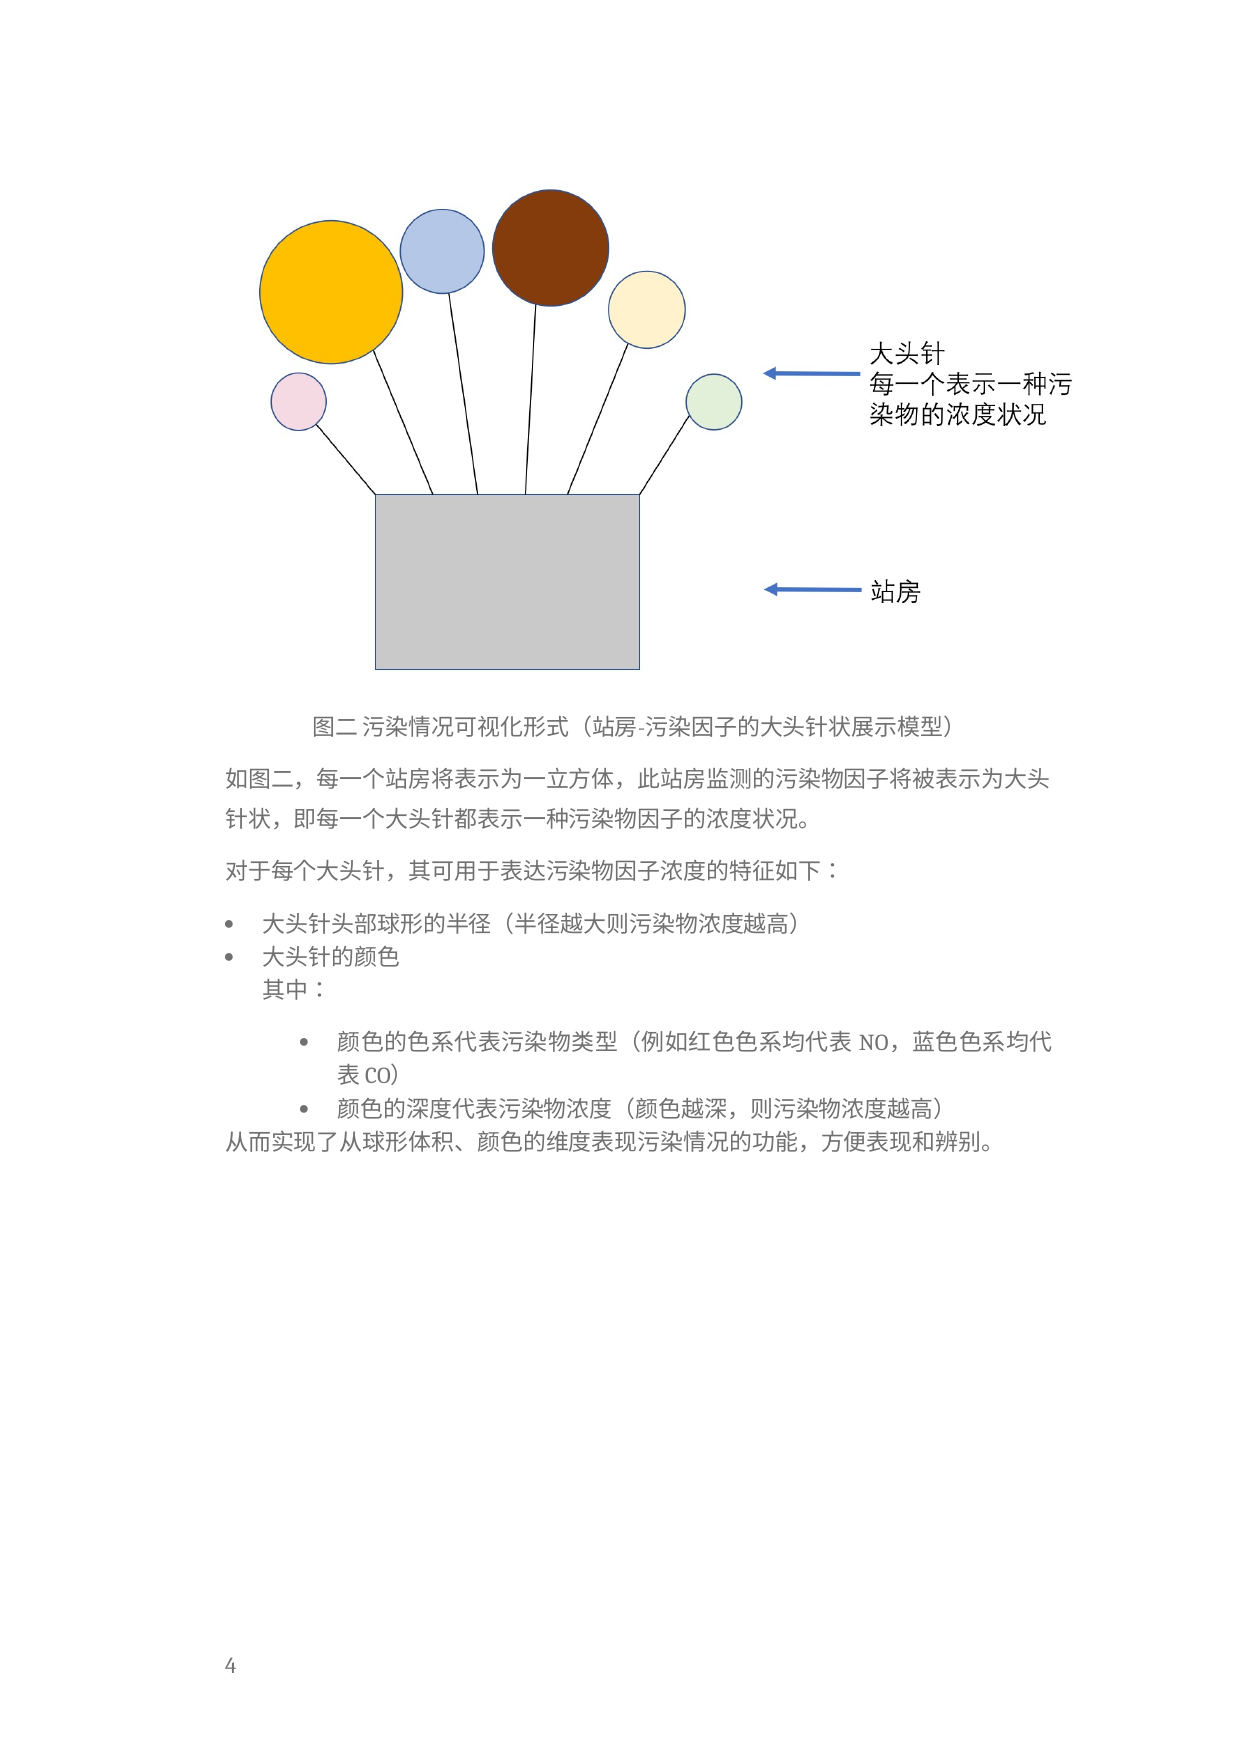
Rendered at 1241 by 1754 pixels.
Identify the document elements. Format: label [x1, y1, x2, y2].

picture [225, 150, 1090, 691]
